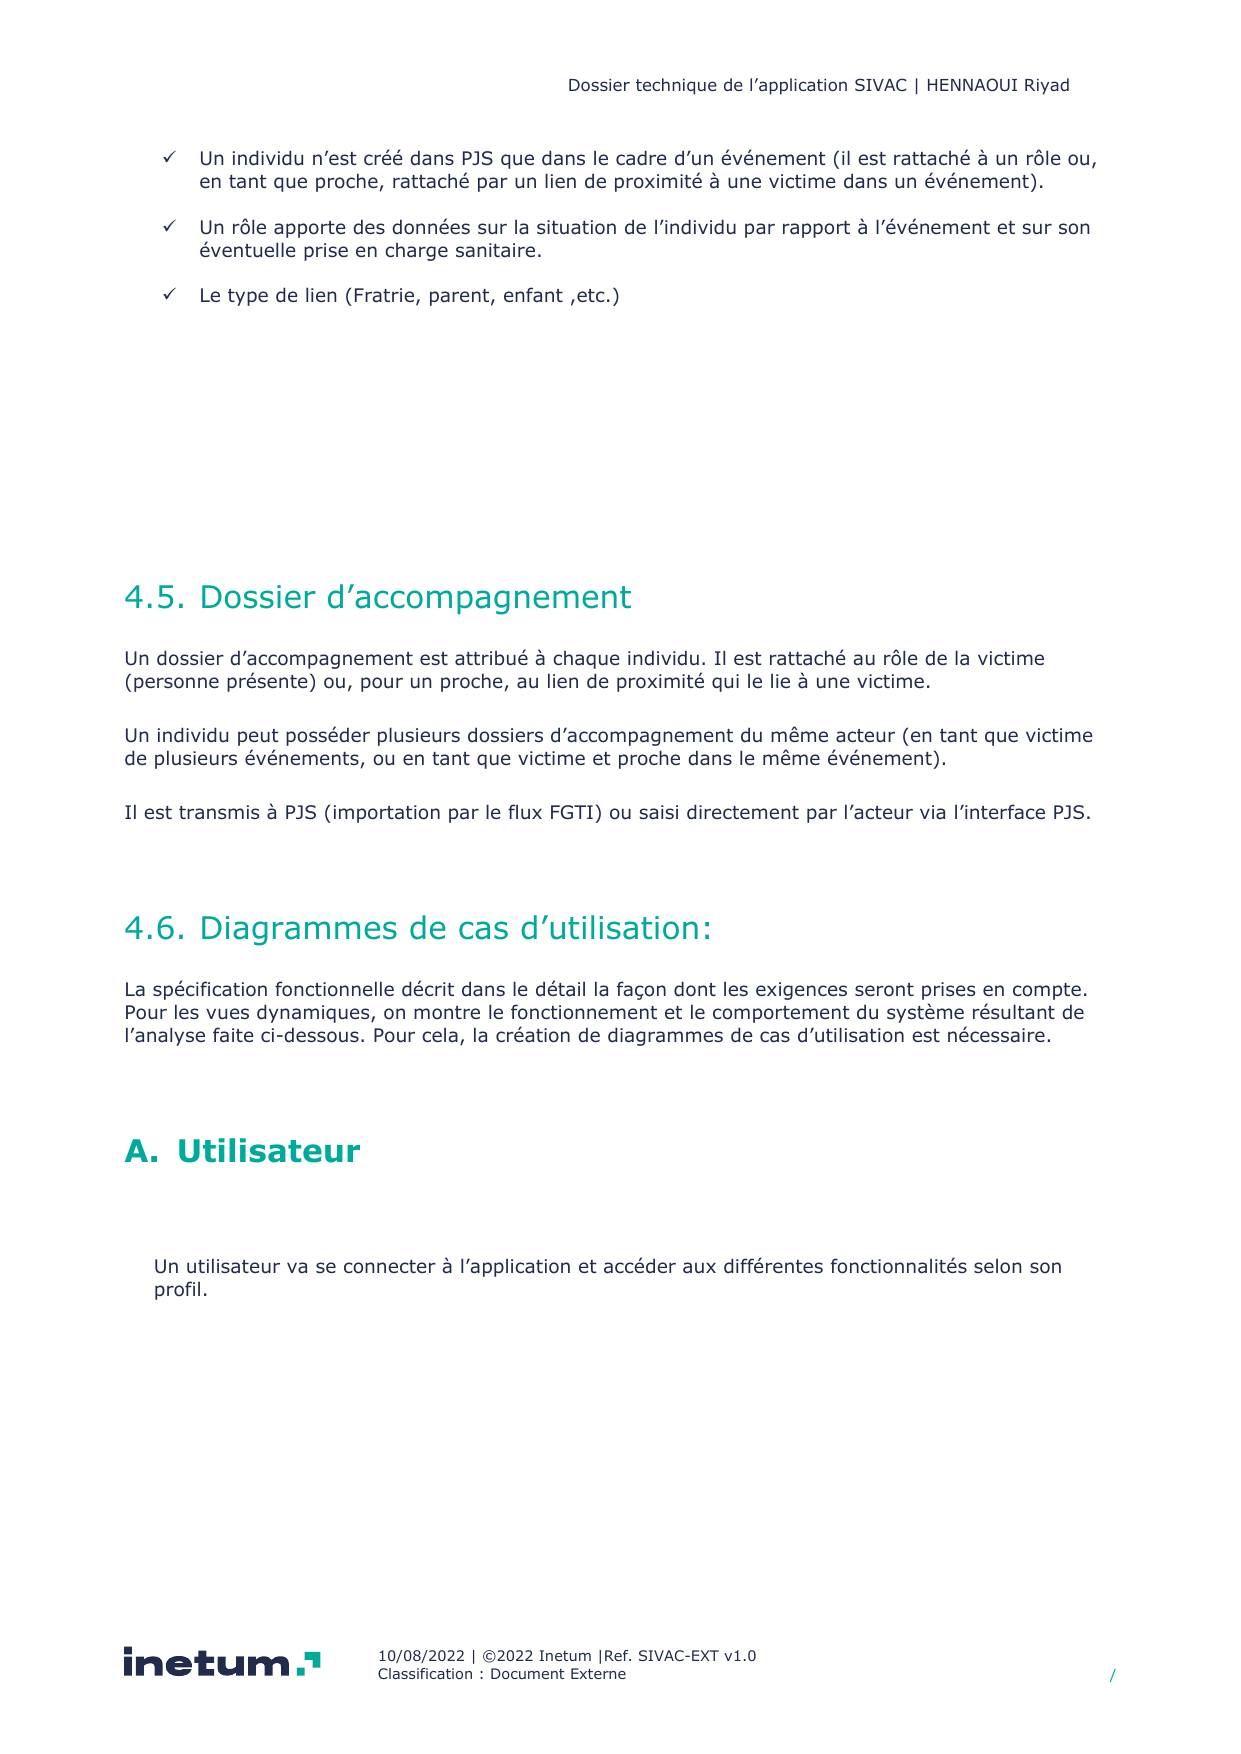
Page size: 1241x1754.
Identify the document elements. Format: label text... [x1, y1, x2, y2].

text La spécification fonctionnelle décrit dans le détail la façon dont les exigences seront prises en compte. Pour les vues dynamiques, on montre le fonctionnement et le comportement du système résultant de l’analyse faite ci-dessous. Pour cela, la création de diagrammes de cas d’utilisation est nécessaire. [124, 978, 1116, 1046]
subtitle Utilisateur [124, 1131, 1116, 1169]
list Un rôle apporte des données sur la situation de l’individu par rapport à l’événement et sur son éventuelle prise en charge sanitaire. [162, 215, 1116, 261]
list Le type de lien (Fratrie, parent, enfant ,etc.) [162, 284, 1116, 307]
text Un utilisateur va se connecter à l’application et accéder aux différentes fonctionnalités selon son profil. [154, 1255, 1116, 1300]
list Un individu n’est créé dans PJS que dans le cadre d’un événement (il est rattaché à un rôle ou, en tant que proche, rattaché par un lien de proximité à une victime dans un événement). [162, 147, 1116, 193]
subtitle Diagrammes de cas d’utilisation: [124, 908, 1116, 946]
text Un dossier d’accompagnement est attribué à chaque individu. Il est rattaché au rôle de la victime (personne présente) ou, pour un proche, au lien de proximité qui le lie à une victime. [124, 646, 1116, 692]
subtitle Dossier d’accompagnement [124, 577, 1116, 615]
text Il est transmis à PJS (importation par le flux FGTI) ou saisi directement par l’acteur via l’interface PJS. [124, 800, 1116, 823]
text Un individu peut posséder plusieurs dossiers d’accompagnement du même acteur (en tant que victime de plusieurs événements, ou en tant que victime et proche dans le même événement). [124, 723, 1116, 769]
